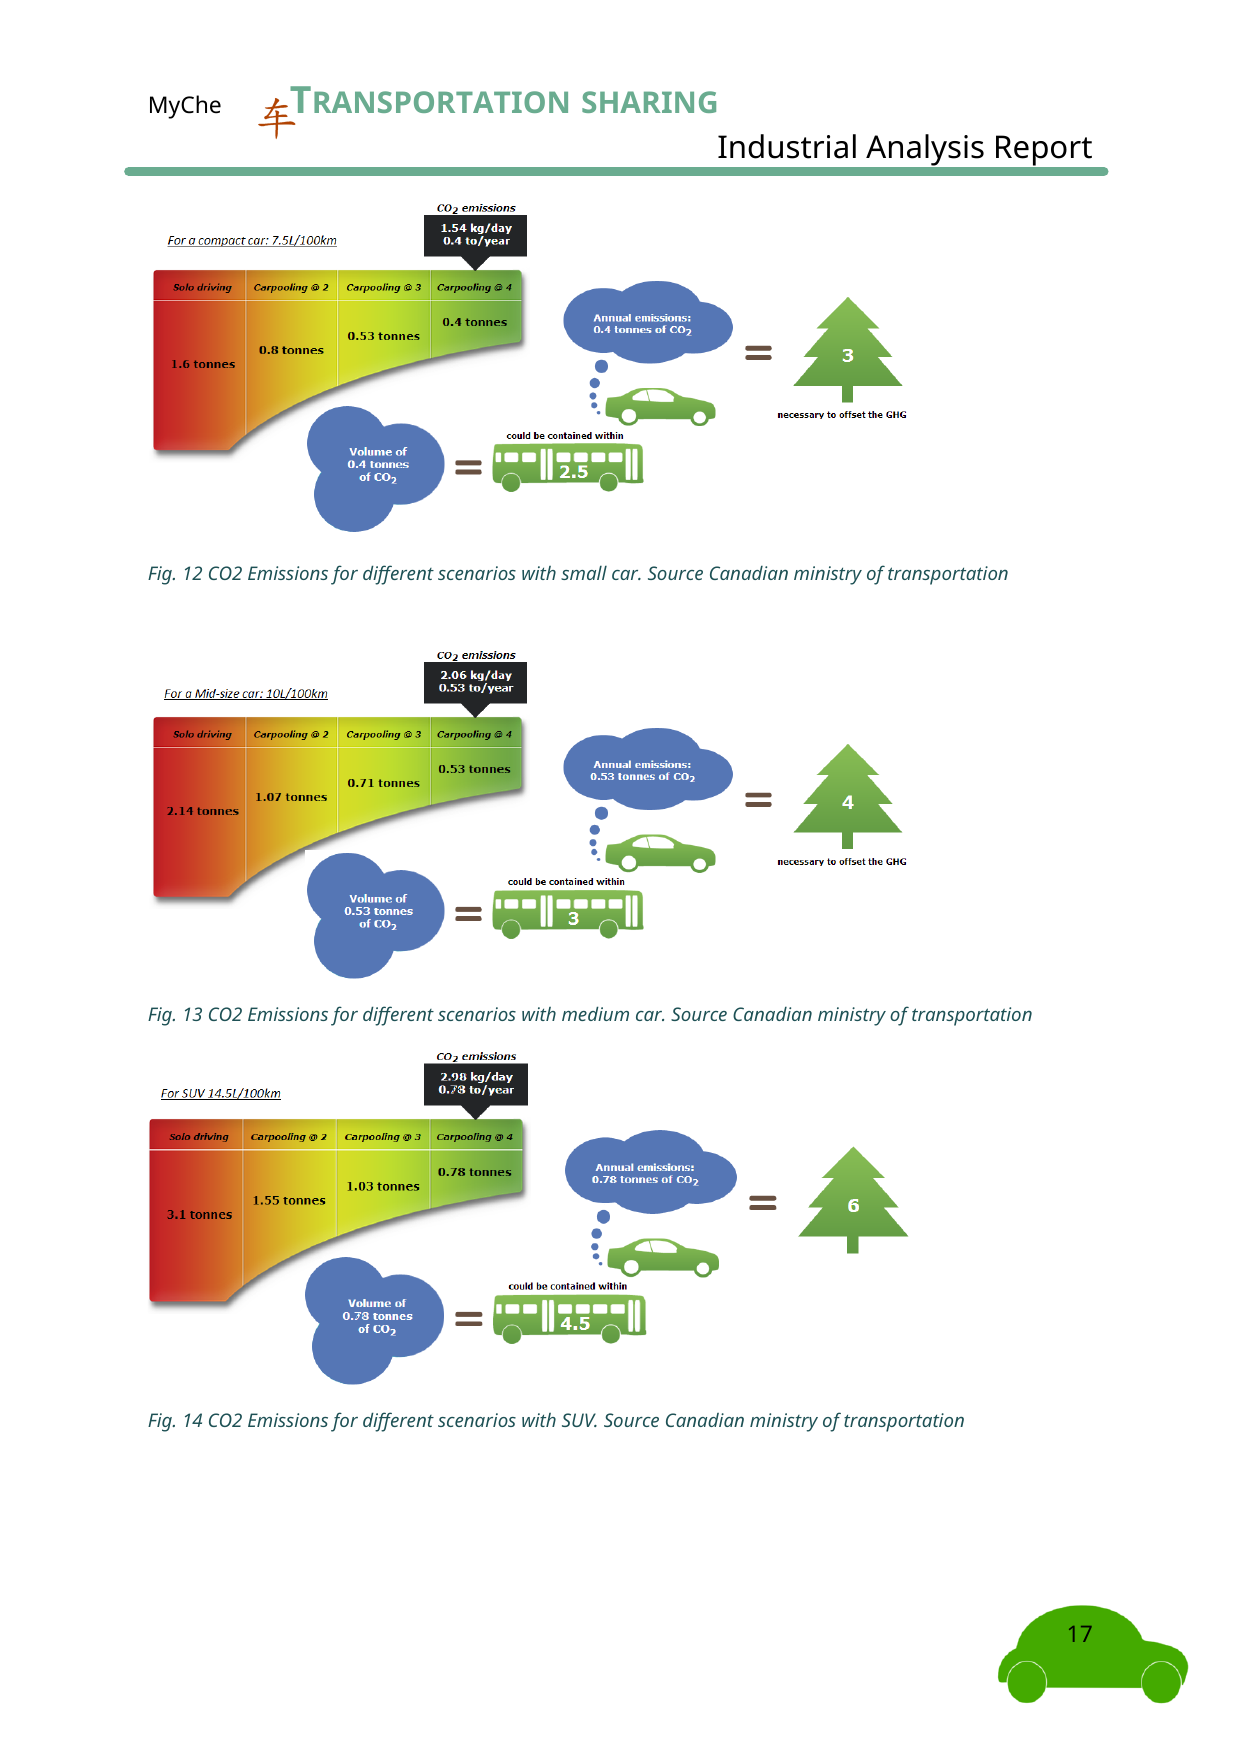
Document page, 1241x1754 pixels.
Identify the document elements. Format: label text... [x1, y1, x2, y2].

picture [147, 1047, 916, 1389]
text Fig. 14 CO2 Emissions for different scenarios with SUV. Source Canadian ministry of transportation [148, 1408, 1093, 1433]
text Fig. 12 CO2 Emissions for different scenarios with small car. Source Canadian ministry of transportation [148, 560, 1093, 586]
picture [147, 643, 916, 983]
picture [994, 1603, 1191, 1705]
picture [147, 198, 916, 542]
text Fig. 13 CO2 Emissions for different scenarios with medium car. Source Canadian ministry of transportation [148, 1001, 1093, 1027]
